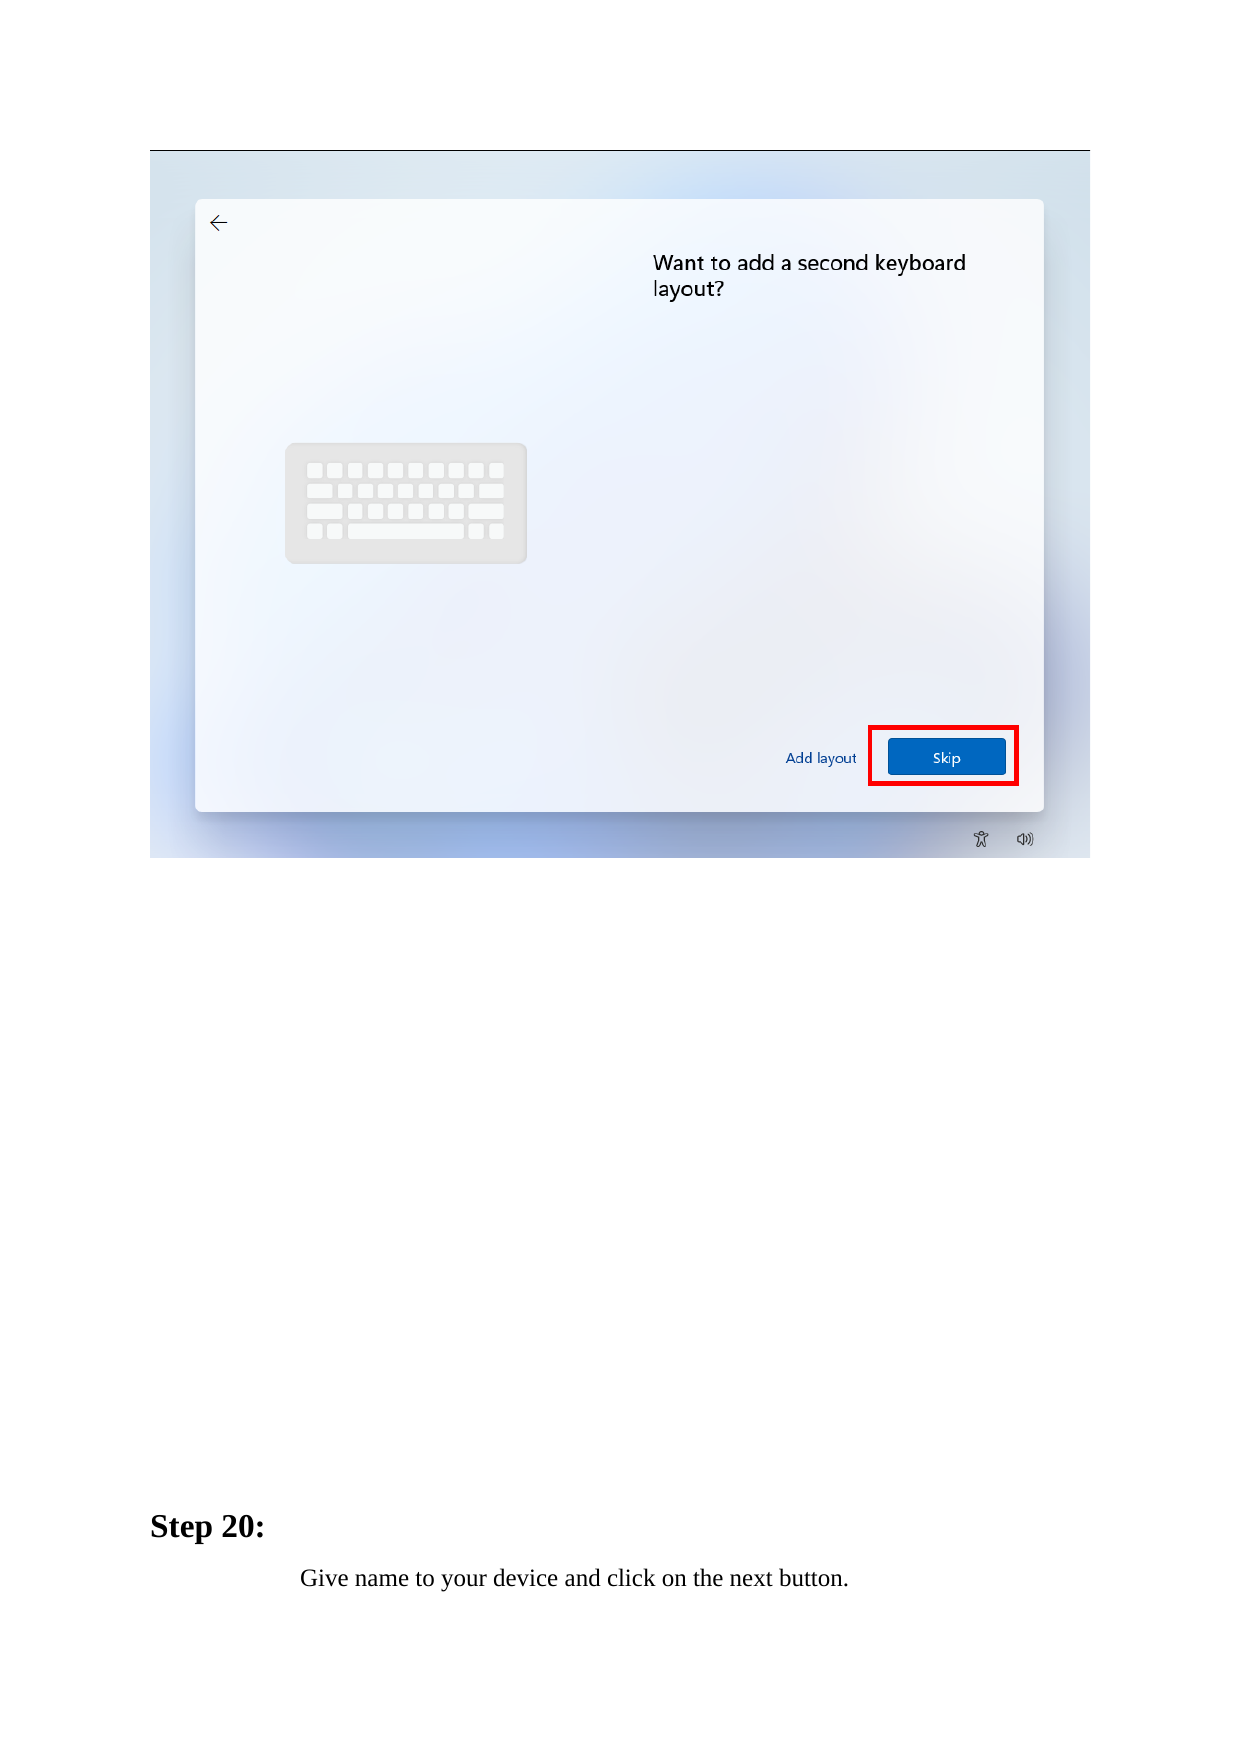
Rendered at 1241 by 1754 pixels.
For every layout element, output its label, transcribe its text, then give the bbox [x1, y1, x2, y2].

picture [150, 150, 1091, 858]
text Step 20: [150, 1506, 1090, 1544]
text Give name to your device and click on the next button. [150, 1563, 1090, 1592]
